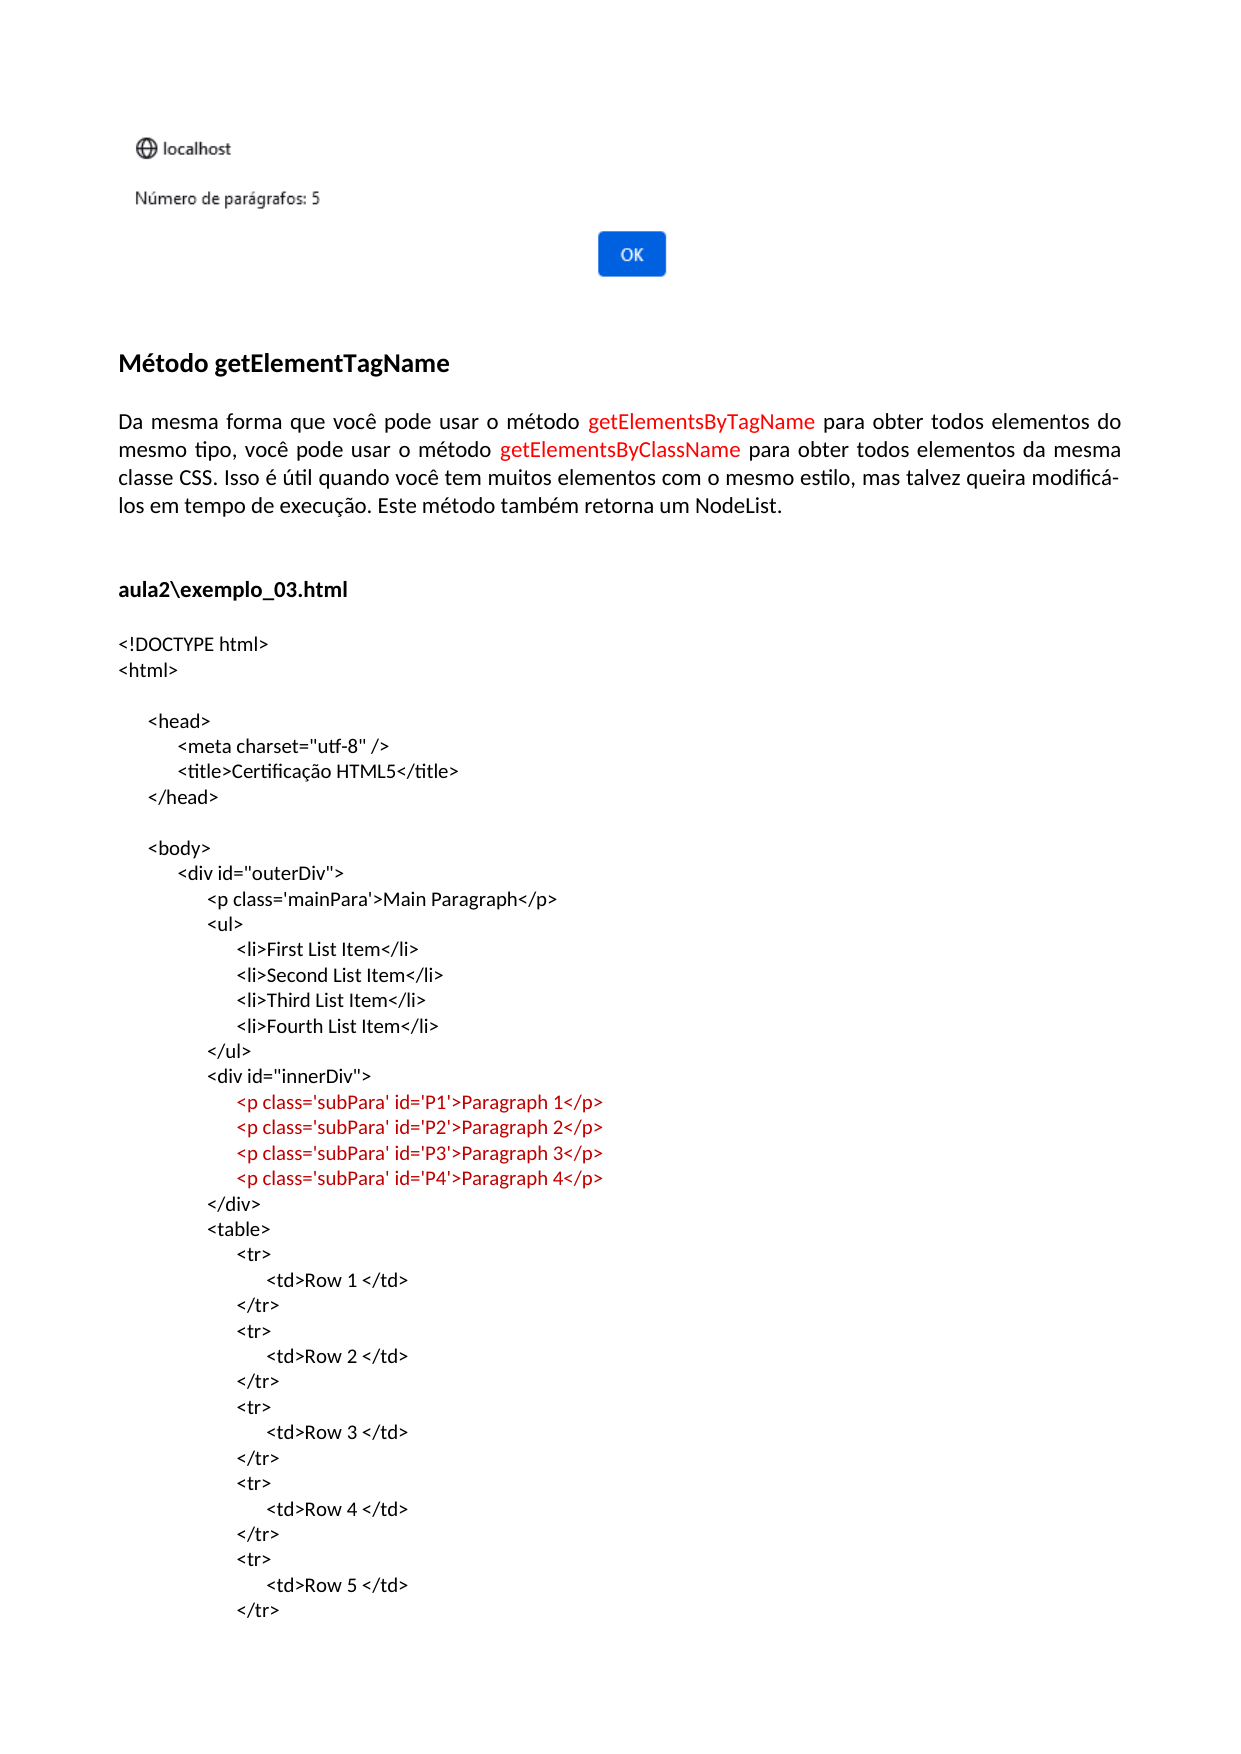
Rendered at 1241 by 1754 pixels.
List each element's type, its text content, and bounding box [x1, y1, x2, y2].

text <td>Row 5 </td> [118, 1572, 1122, 1597]
text <p class='subPara' id='P4'>Paragraph 4</p> [118, 1165, 1122, 1191]
text Da mesma forma que você pode usar o método getElementsByTagName para obter todos elementos do mesmo tipo, você pode usar o método getElementsByClassName para obter todos elementos da mesma classe CSS. Isso é útil quando você tem muitos elementos com o mesmo estilo, mas talvez queira modificá-los em tempo de execução. Este método também retorna um NodeList. [118, 407, 1122, 519]
text <tr> [118, 1242, 1122, 1267]
text </tr> [118, 1597, 1122, 1623]
text <td>Row 4 </td> [118, 1496, 1122, 1521]
text <meta charset="utf-8" /> [118, 733, 1122, 759]
text <td>Row 3 </td> [118, 1419, 1122, 1445]
text </head> [118, 784, 1122, 809]
text <td>Row 2 </td> [118, 1343, 1122, 1369]
text <li>First List Item</li> [118, 937, 1122, 962]
text <p class='subPara' id='P3'>Paragraph 3</p> [118, 1140, 1122, 1165]
text <html> [118, 657, 1122, 682]
text <tr> [118, 1318, 1122, 1343]
text </tr> [118, 1445, 1122, 1470]
text <td>Row 1 </td> [118, 1267, 1122, 1292]
text <p class='mainPara'>Main Paragraph</p> [118, 886, 1122, 911]
text <li>Second List Item</li> [118, 962, 1122, 987]
text <div id="outerDiv"> [118, 860, 1122, 886]
text <div id="innerDiv"> [118, 1064, 1122, 1089]
text <table> [118, 1216, 1122, 1242]
subtitle Método getElementTagName [118, 346, 1122, 379]
text <p class='subPara' id='P2'>Paragraph 2</p> [118, 1114, 1122, 1140]
text <body> [118, 835, 1122, 860]
picture [118, 118, 686, 291]
text <p class='subPara' id='P1'>Paragraph 1</p> [118, 1089, 1122, 1114]
text <tr> [118, 1547, 1122, 1572]
text </tr> [118, 1521, 1122, 1547]
text <tr> [118, 1470, 1122, 1496]
text <title>Certificação HTML5</title> [118, 759, 1122, 784]
text </tr> [118, 1369, 1122, 1394]
text <ul> [118, 911, 1122, 937]
text <!DOCTYPE html> [118, 632, 1122, 657]
text <head> [118, 708, 1122, 733]
text </div> [118, 1191, 1122, 1216]
text <li>Third List Item</li> [118, 987, 1122, 1013]
text aula2\exemplo_03.html [118, 576, 1122, 604]
text </ul> [118, 1038, 1122, 1064]
text </tr> [118, 1292, 1122, 1318]
text <li>Fourth List Item</li> [118, 1013, 1122, 1038]
text <tr> [118, 1394, 1122, 1419]
